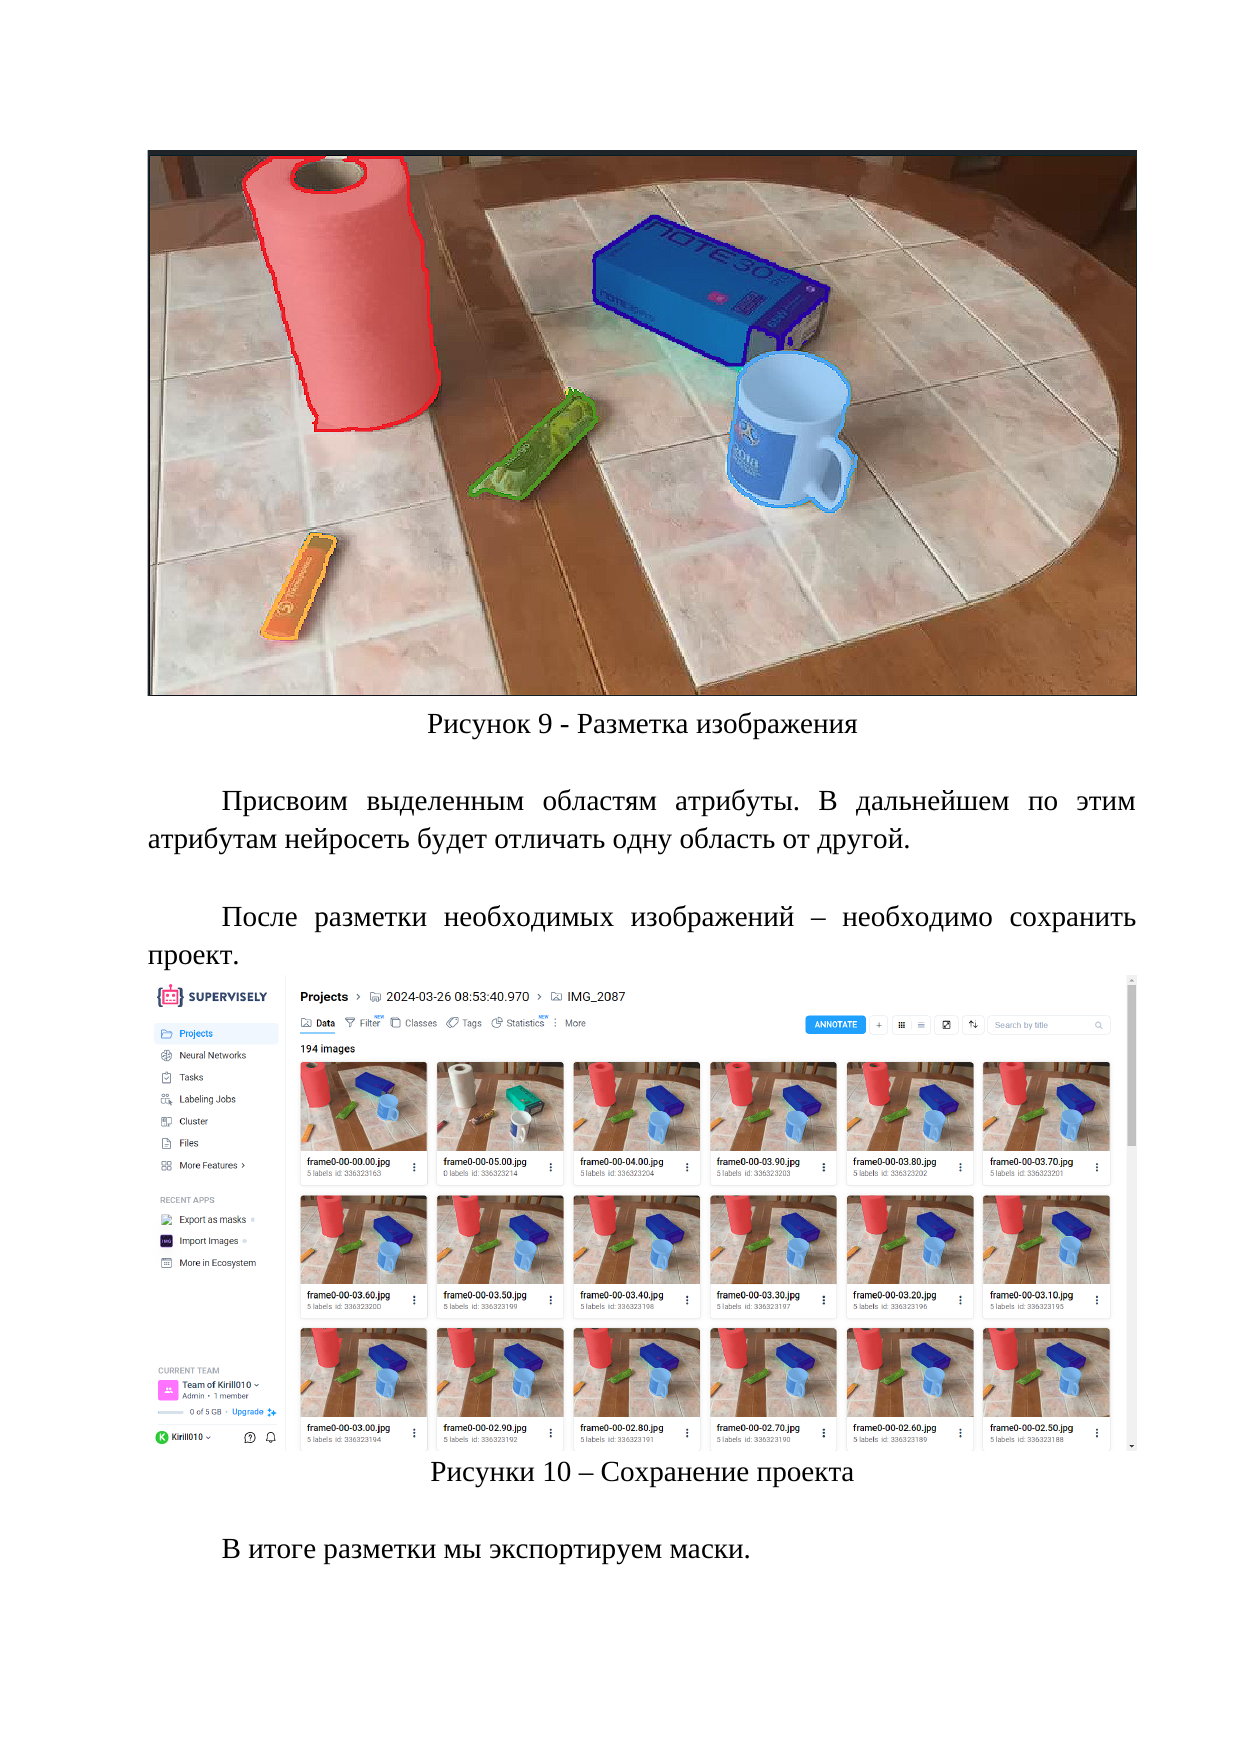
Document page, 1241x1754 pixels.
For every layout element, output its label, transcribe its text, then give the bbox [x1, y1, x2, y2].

text После разметки необходимых изображений – необходимо сохранить проект. [148, 899, 1137, 971]
text Рисунок 9 - Разметка изображения [148, 706, 1137, 739]
picture [147, 975, 1137, 1451]
text Рисунки 10 – Сохранение проекта [148, 1454, 1137, 1488]
picture [147, 150, 1137, 696]
text В итоге разметки мы экспортируем маски. [148, 1531, 1137, 1565]
text Присвоим выделенным областям атрибуты. В дальнейшем по этим атрибутам нейросеть будет отличать одну область от другой. [148, 783, 1137, 855]
